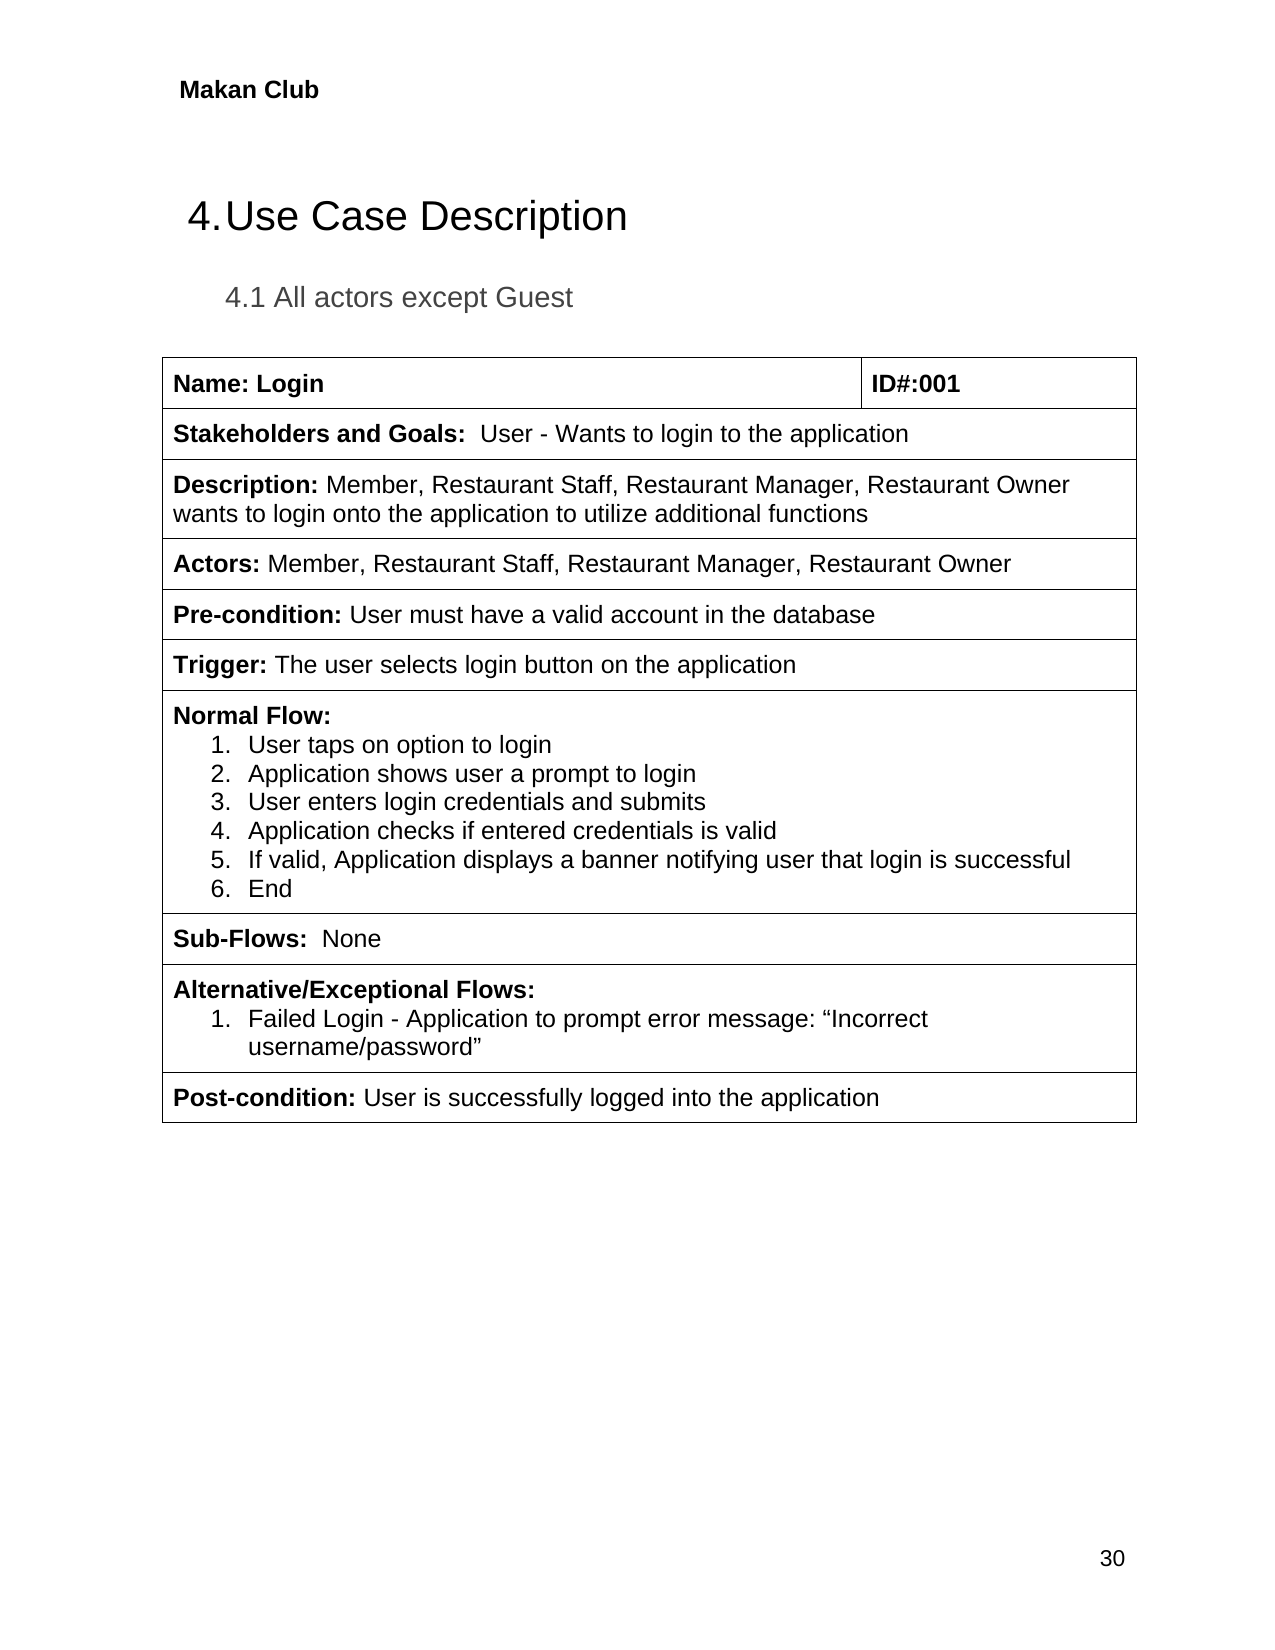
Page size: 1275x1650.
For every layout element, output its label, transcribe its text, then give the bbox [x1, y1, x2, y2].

table_cell Actors: Member, Restaurant Staff, Restaurant Manager, Restaurant Owner [163, 539, 1136, 588]
subtitle Use Case Description [187, 192, 1125, 239]
table_header Name: Login [163, 358, 861, 408]
table_header ID#:001 [862, 358, 1136, 408]
table_cell Sub-Flows: None [163, 914, 1136, 963]
table_cell Pre-condition: User must have a valid account in the database [163, 590, 1136, 639]
subtitle 4.1 All actors except Guest [225, 280, 1125, 314]
table_cell Stakeholders and Goals: User - Wants to login to the application [163, 409, 1136, 458]
table_cell Alternative/Exceptional Flows: Failed Login - Application to prompt error message: “Incorrect username/password” [163, 965, 1136, 1072]
table_cell Description: Member, Restaurant Staff, Restaurant Manager, Restaurant Owner wants to login onto the application to utilize additional functions [163, 460, 1136, 538]
table_cell Post-condition: User is successfully logged into the application [163, 1073, 1136, 1122]
table_cell Trigger: The user selects login button on the application [163, 640, 1136, 690]
table_cell Normal Flow: User taps on option to login Application shows user a prompt to login User enters login credentials and submits Application checks if entered credentials is valid If valid, Application displays a banner notifying user that login is successful End [163, 691, 1136, 913]
